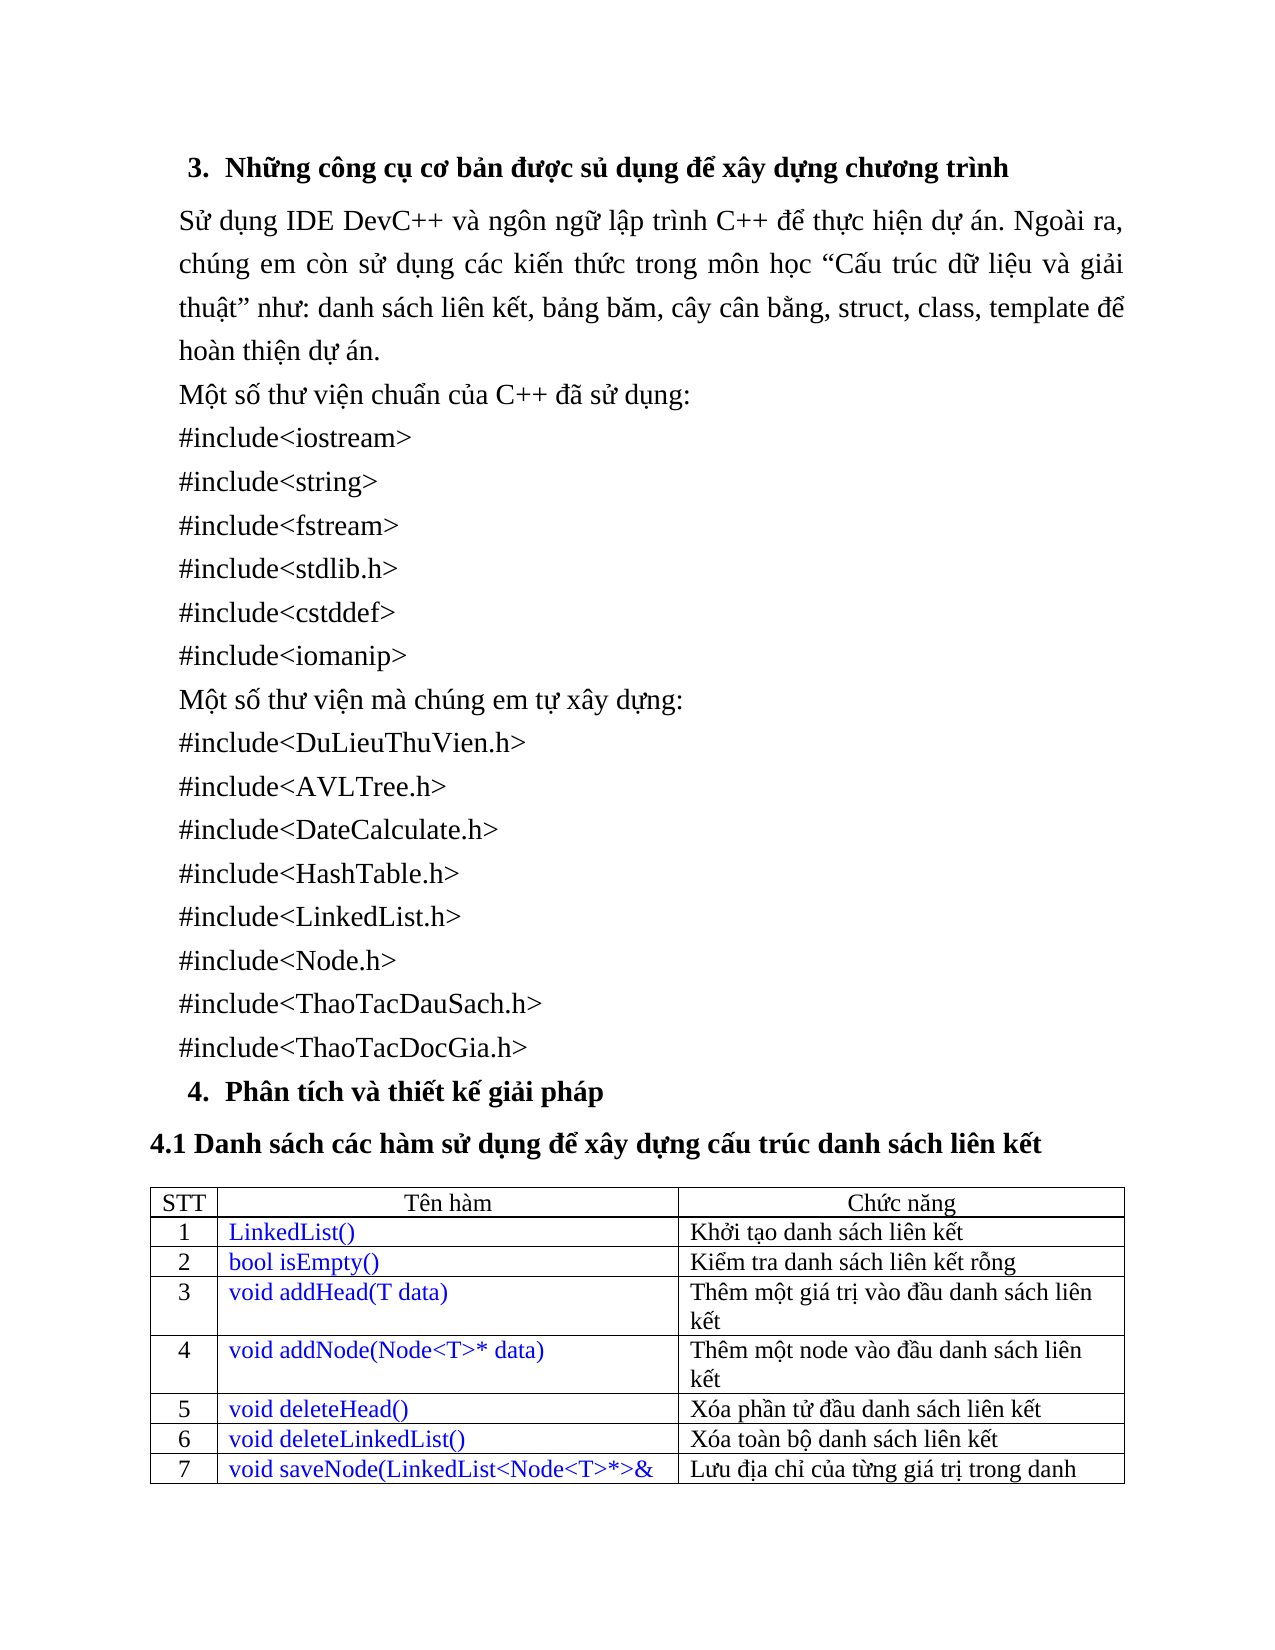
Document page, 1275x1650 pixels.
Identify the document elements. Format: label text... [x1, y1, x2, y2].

text #include<Node.h> [178, 943, 1125, 977]
table_cell Kiểm tra danh sách liên kết rỗng [679, 1247, 1124, 1276]
text #include<stdlib.h> [178, 551, 1125, 585]
text #include<HashTable.h> [178, 856, 1125, 889]
table_cell LinkedList() [218, 1218, 678, 1246]
table_cell 6 [151, 1424, 217, 1453]
table_header STT [151, 1188, 217, 1216]
table_cell Xóa toàn bộ danh sách liên kết [679, 1424, 1124, 1453]
table_cell void deleteLinkedList() [218, 1424, 678, 1453]
table_cell Thêm một node vào đầu danh sách liên kết [679, 1336, 1124, 1393]
table_cell Khởi tạo danh sách liên kết [679, 1218, 1124, 1246]
text Sử dụng IDE DevC++ và ngôn ngữ lập trình C++ để thực hiện dự án. Ngoài ra, chúng em còn sử dụng các kiến thức trong môn học “Cấu trúc dữ liệu và giải thuật” như: danh sách liên kết, bảng băm, cây cân bằng, struct, class, template để hoàn thiện dự án. [178, 203, 1125, 367]
table_cell 2 [151, 1247, 217, 1276]
text 4.1 Danh sách các hàm sử dụng để xây dựng cấu trúc danh sách liên kết [150, 1126, 1125, 1160]
table_cell 7 [151, 1454, 217, 1482]
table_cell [679, 1454, 1124, 1482]
text #include<ThaoTacDocGia.h> [178, 1030, 1125, 1064]
list Những công cụ cơ bản được sủ dụng để xây dựng chương trình [187, 150, 1125, 183]
text Một số thư viện mà chúng em tự xây dựng: [178, 682, 1125, 715]
table_header Tên hàm [218, 1188, 678, 1216]
text #include<iostream> [178, 421, 1125, 454]
text #include<ThaoTacDauSach.h> [178, 987, 1125, 1020]
table_header Chức năng [679, 1188, 1124, 1216]
table_cell 4 [151, 1336, 217, 1393]
text #include<iomanip> [178, 638, 1125, 672]
text #include<LinkedList.h> [178, 899, 1125, 933]
table_cell void deleteHead() [218, 1394, 678, 1423]
table_cell 1 [151, 1218, 217, 1246]
table_cell 3 [151, 1277, 217, 1334]
text #include<fstream> [178, 508, 1125, 541]
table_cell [218, 1454, 678, 1482]
text #include<cstddef> [178, 595, 1125, 628]
text #include<DateCalculate.h> [178, 812, 1125, 846]
table_cell void addNode(Node<T>* data) [218, 1336, 678, 1393]
table_cell 5 [151, 1394, 217, 1423]
table_cell void addHead(T data) [218, 1277, 678, 1334]
table_cell Thêm một giá trị vào đầu danh sách liên kết [679, 1277, 1124, 1334]
text #include<string> [178, 464, 1125, 498]
list Phân tích và thiết kế giải pháp [187, 1074, 1125, 1107]
text #include<DuLieuThuVien.h> [178, 725, 1125, 759]
text #include<AVLTree.h> [178, 769, 1125, 802]
table_cell bool isEmpty() [218, 1247, 678, 1276]
table_cell Xóa phần tử đầu danh sách liên kết [679, 1394, 1124, 1423]
text Một số thư viện chuẩn của C++ đã sử dụng: [178, 377, 1125, 411]
